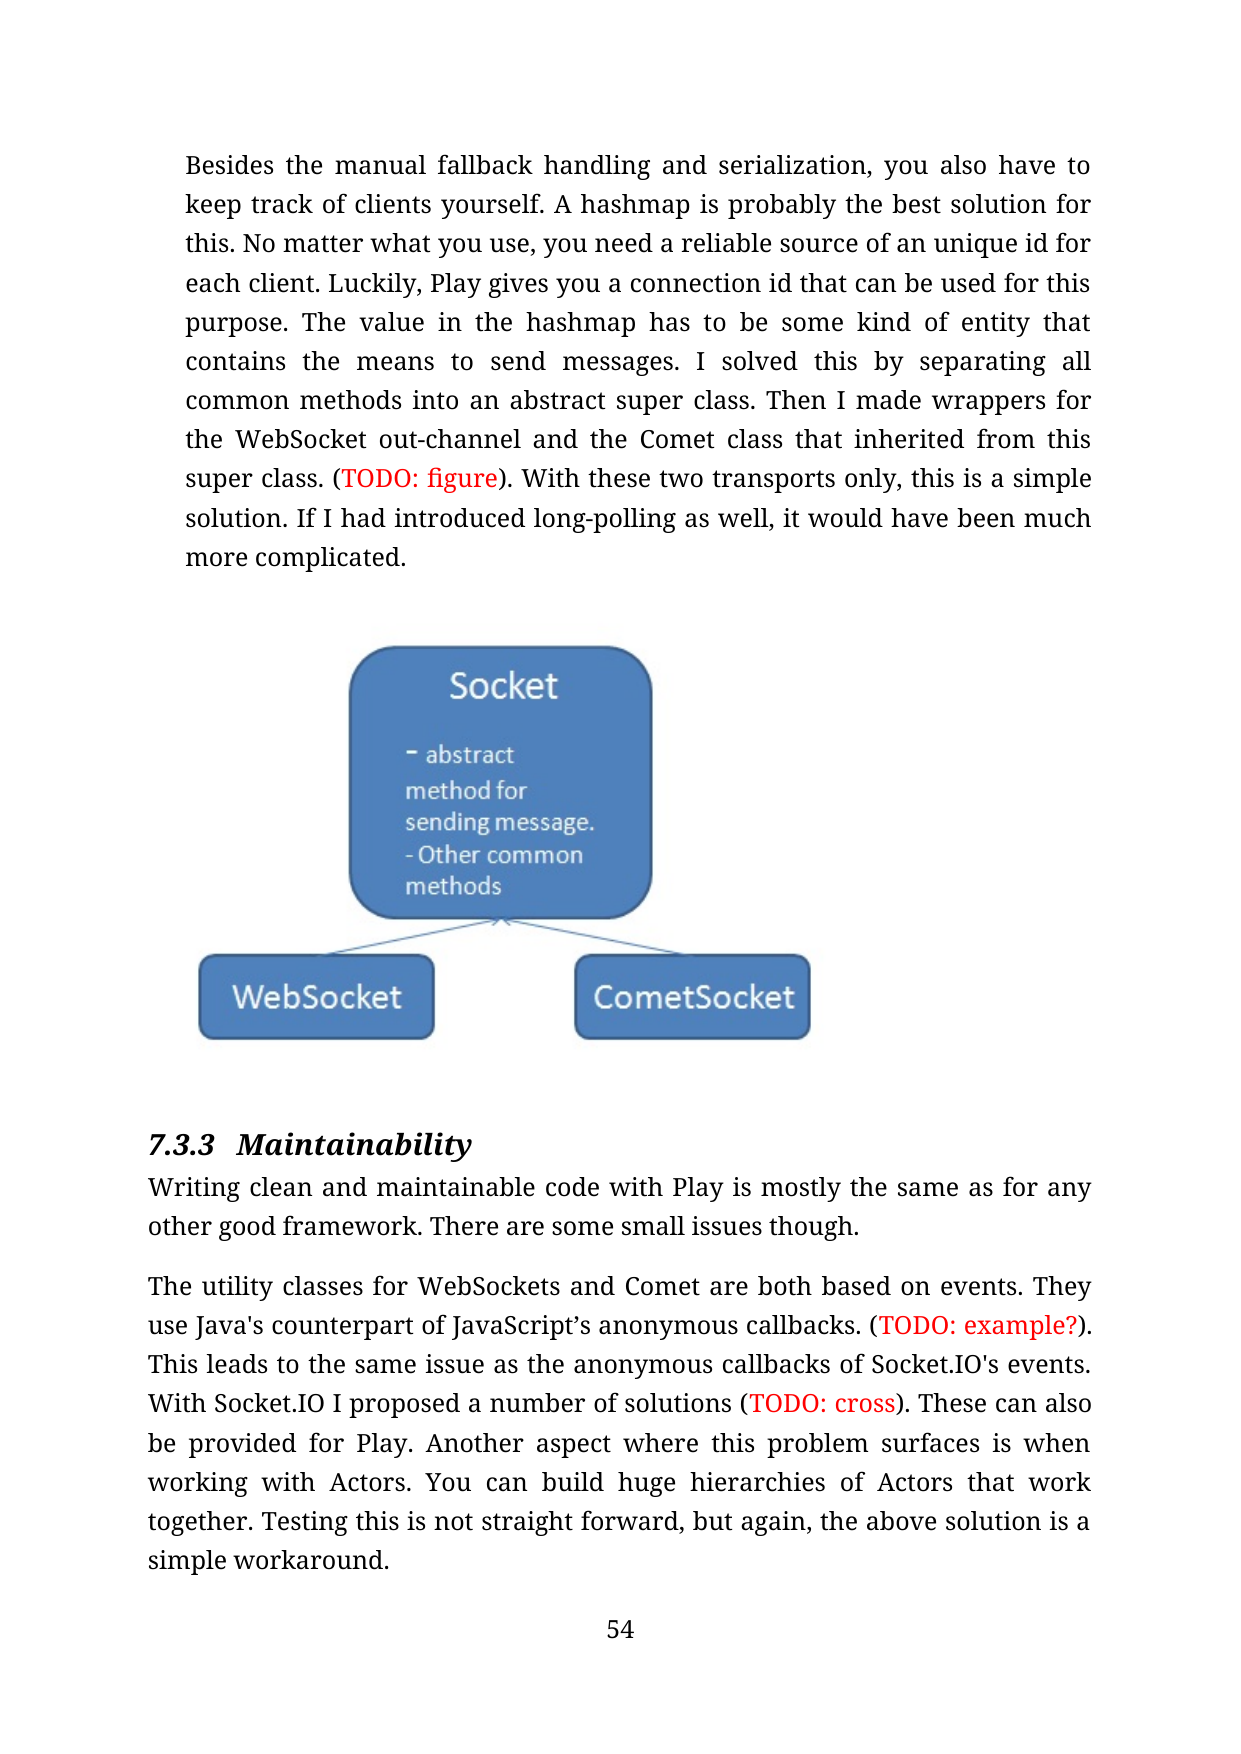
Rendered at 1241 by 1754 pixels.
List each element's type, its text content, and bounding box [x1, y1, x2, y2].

text The utility classes for WebSockets and Comet are both based on events. They use Java's counterpart of JavaScript’s anonymous callbacks. (TODO: example?). This leads to the same issue as the anonymous callbacks of Socket.IO's events. With Socket.IO I proposed a number of solutions (TODO: cross). These can also be provided for Play. Another aspect where this problem surfaces is when working with Actors. You can build huge hierarchies of Actors that work together. Testing this is not straight forward, but again, the above solution is a simple workaround. [148, 1268, 1092, 1577]
text Besides the manual fallback handling and serialization, you also have to keep track of clients yourself. A hashmap is probably the best solution for this. No matter what you use, you need a reliable source of an unique id for each client. Luckily, Play gives you a connection id that can be used for this purpose. The value in the hashmap has to be some kind of entity that contains the means to send messages. I solved this by separating all common methods into an abstract super class. Then I made wrappers for the WebSocket out-channel and the Comet class that inherited from this super class. (TODO: figure). With these two transports only, this is a simple solution. If I had introduced long-polling as well, it would have been much more complicated. [185, 148, 1092, 573]
picture [147, 599, 883, 1098]
subtitle Maintainability [148, 1124, 1092, 1163]
text Writing clean and maintainable code with Play is mostly the same as for any other good framework. There are some small issues though. [148, 1169, 1092, 1243]
